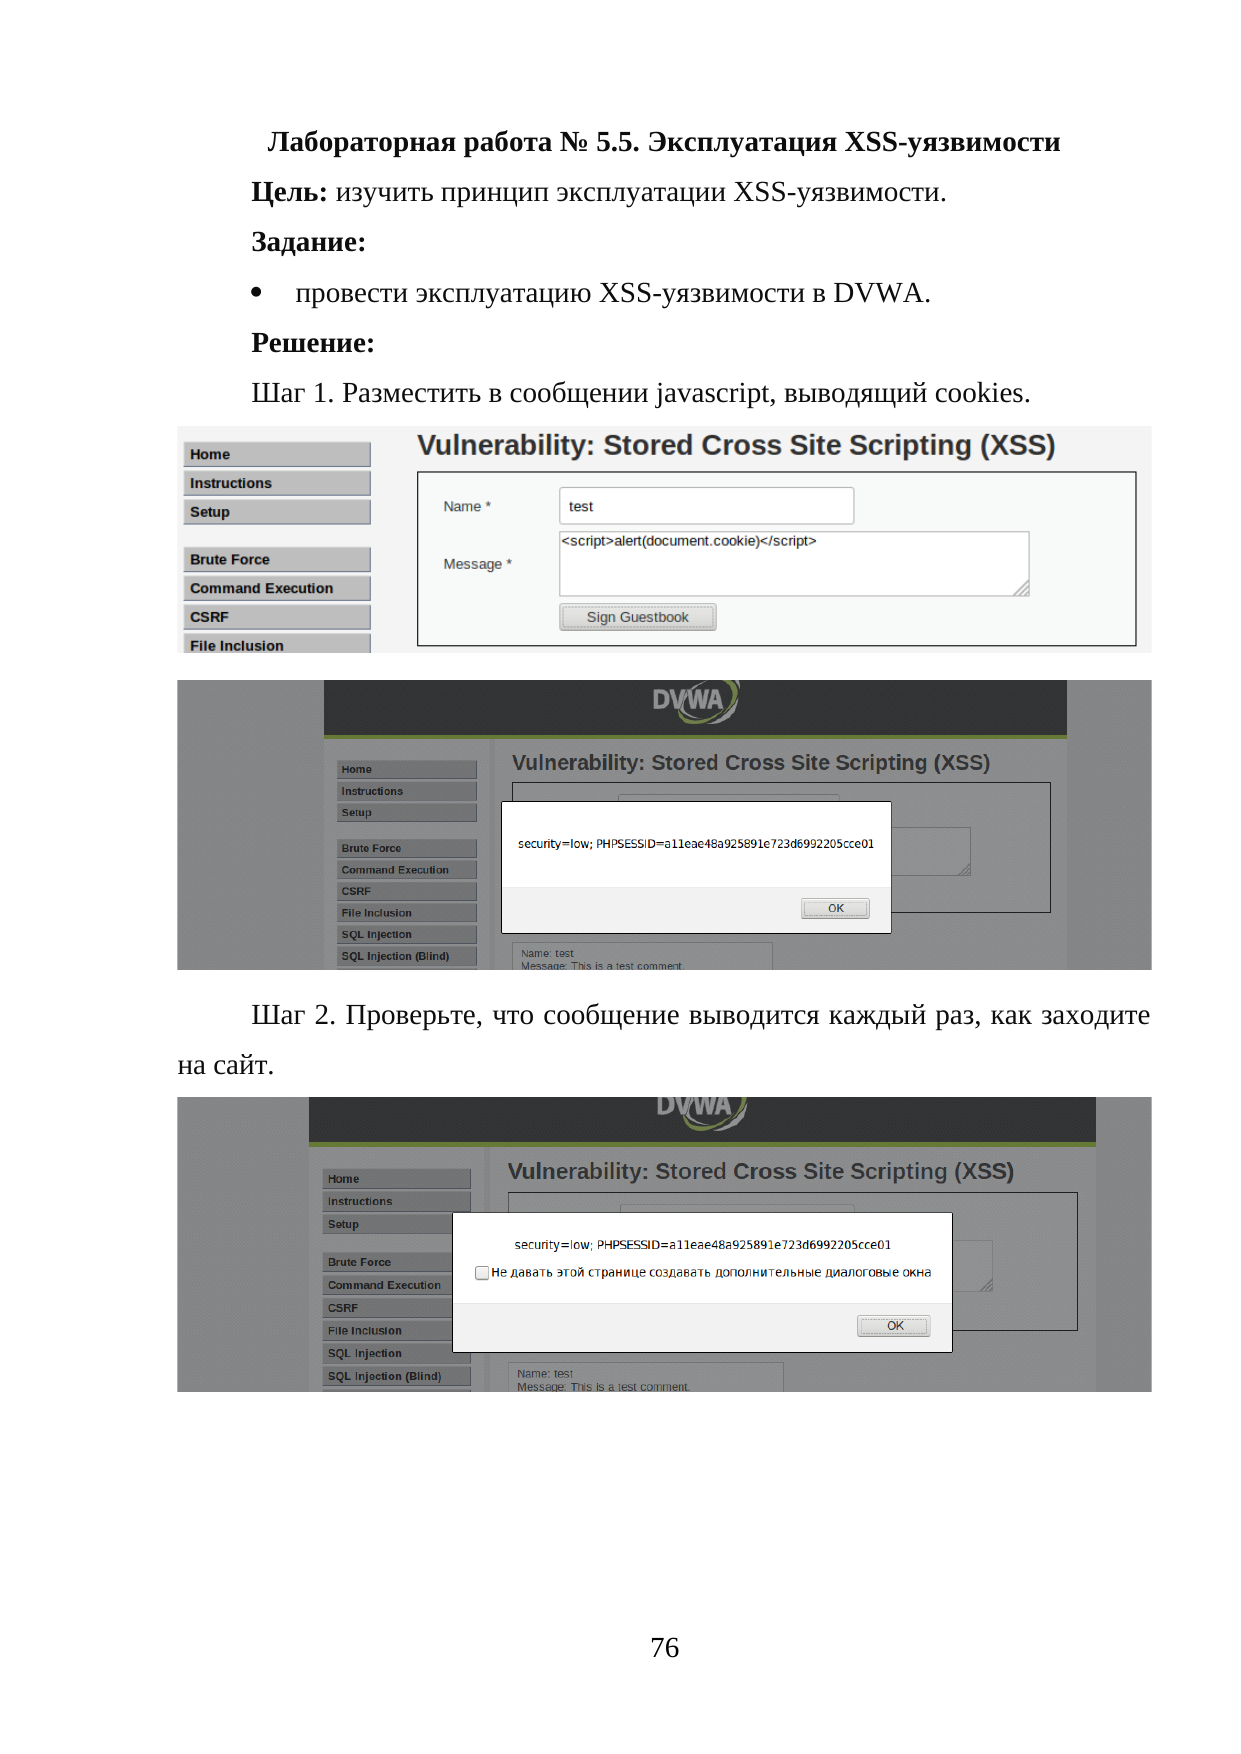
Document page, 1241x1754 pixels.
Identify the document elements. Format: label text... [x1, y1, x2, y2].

picture [177, 680, 1152, 970]
subtitle Лабораторная работа № 5.5. Эксплуатация XSS-уязвимости [177, 124, 1152, 157]
text Цель: изучить принцип эксплуатации XSS-уязвимости. [177, 174, 1152, 208]
picture [177, 1097, 1152, 1392]
picture [177, 426, 1152, 653]
text Решение: [177, 325, 1152, 359]
text Задание: [177, 224, 1152, 258]
text Шаг 2. Проверьте, что сообщение выводится каждый раз, как заходите на сайт. [177, 997, 1152, 1081]
list провести эксплуатацию XSS-уязвимости в DVWA. [251, 275, 1152, 308]
text Шаг 1. Разместить в сообщении javascript, выводящий cookies. [177, 376, 1152, 409]
